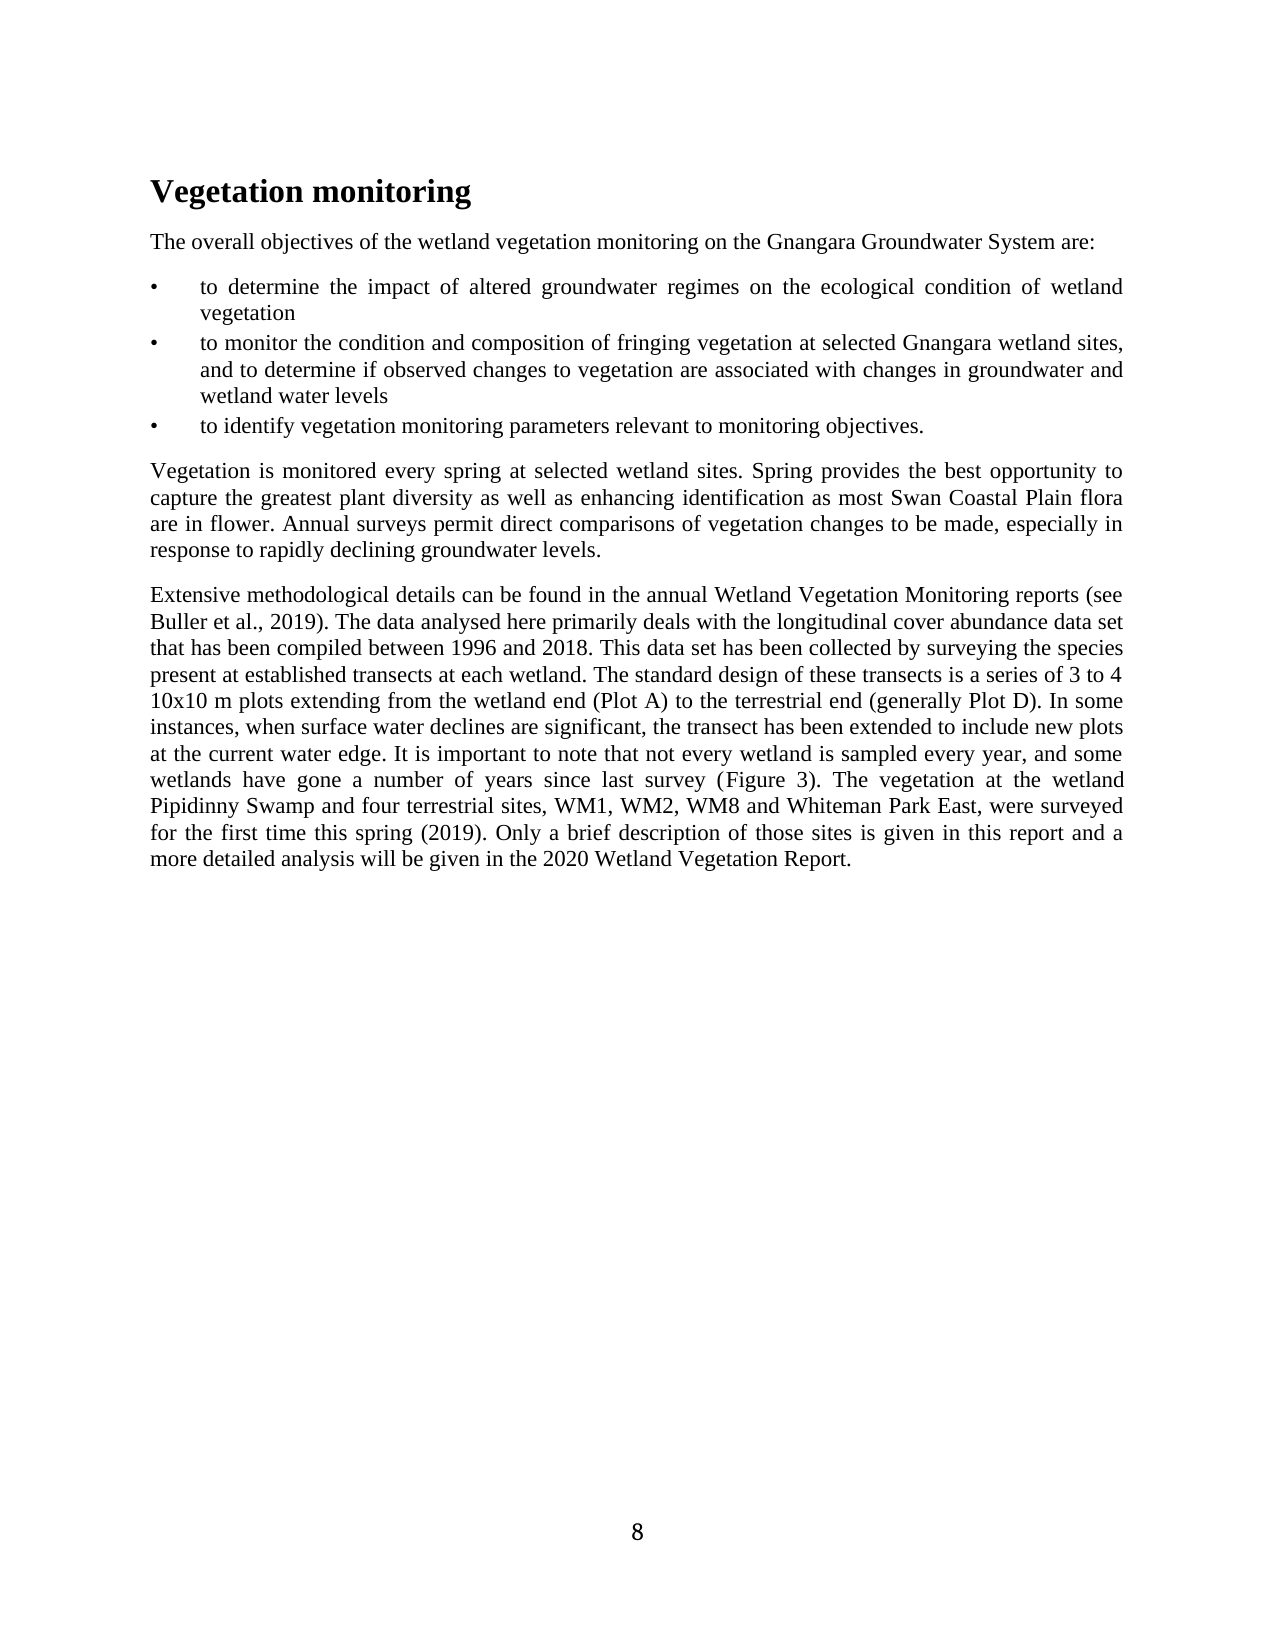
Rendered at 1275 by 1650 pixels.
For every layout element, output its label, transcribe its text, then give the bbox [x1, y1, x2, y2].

list to identify vegetation monitoring parameters relevant to monitoring objectives. [150, 412, 1125, 439]
text The overall objectives of the wetland vegetation monitoring on the Gnangara Groundwater System are: [150, 228, 1125, 254]
text Vegetation is monitored every spring at selected wetland sites. Spring provides the best opportunity to capture the greatest plant diversity as well as enhancing identification as most Swan Coastal Plain flora are in flower. Annual surveys permit direct comparisons of vegetation changes to be made, especially in response to rapidly declining groundwater levels. [150, 457, 1125, 563]
subtitle Vegetation monitoring [150, 171, 1125, 209]
list to determine the impact of altered groundwater regimes on the ecological condition of wetland vegetation [150, 273, 1125, 326]
text Extensive methodological details can be found in the annual Wetland Vegetation Monitoring reports (see Buller et al., 2019). The data analysed here primarily deals with the longitudinal cover abundance data set that has been compiled between 1996 and 2018. This data set has been collected by surveying the species present at established transects at each wetland. The standard design of these transects is a series of 3 to 4 10x10 m plots extending from the wetland end (Plot A) to the terrestrial end (generally Plot D). In some instances, when surface water declines are significant, the transect has been extended to include new plots at the current water edge. It is important to note that not every wetland is sampled every year, and some wetlands have gone a number of years since last survey (Figure 3). The vegetation at the wetland Pipidinny Swamp and four terrestrial sites, WM1, WM2, WM8 and Whiteman Park East, were surveyed for the first time this spring (2019). Only a brief description of those sites is given in this report and a more detailed analysis will be given in the 2020 Wetland Vegetation Report. [150, 582, 1125, 871]
list to monitor the condition and composition of fringing vegetation at selected Gnangara wetland sites, and to determine if observed changes to vegetation are associated with changes in groundwater and wetland water levels [150, 329, 1125, 408]
